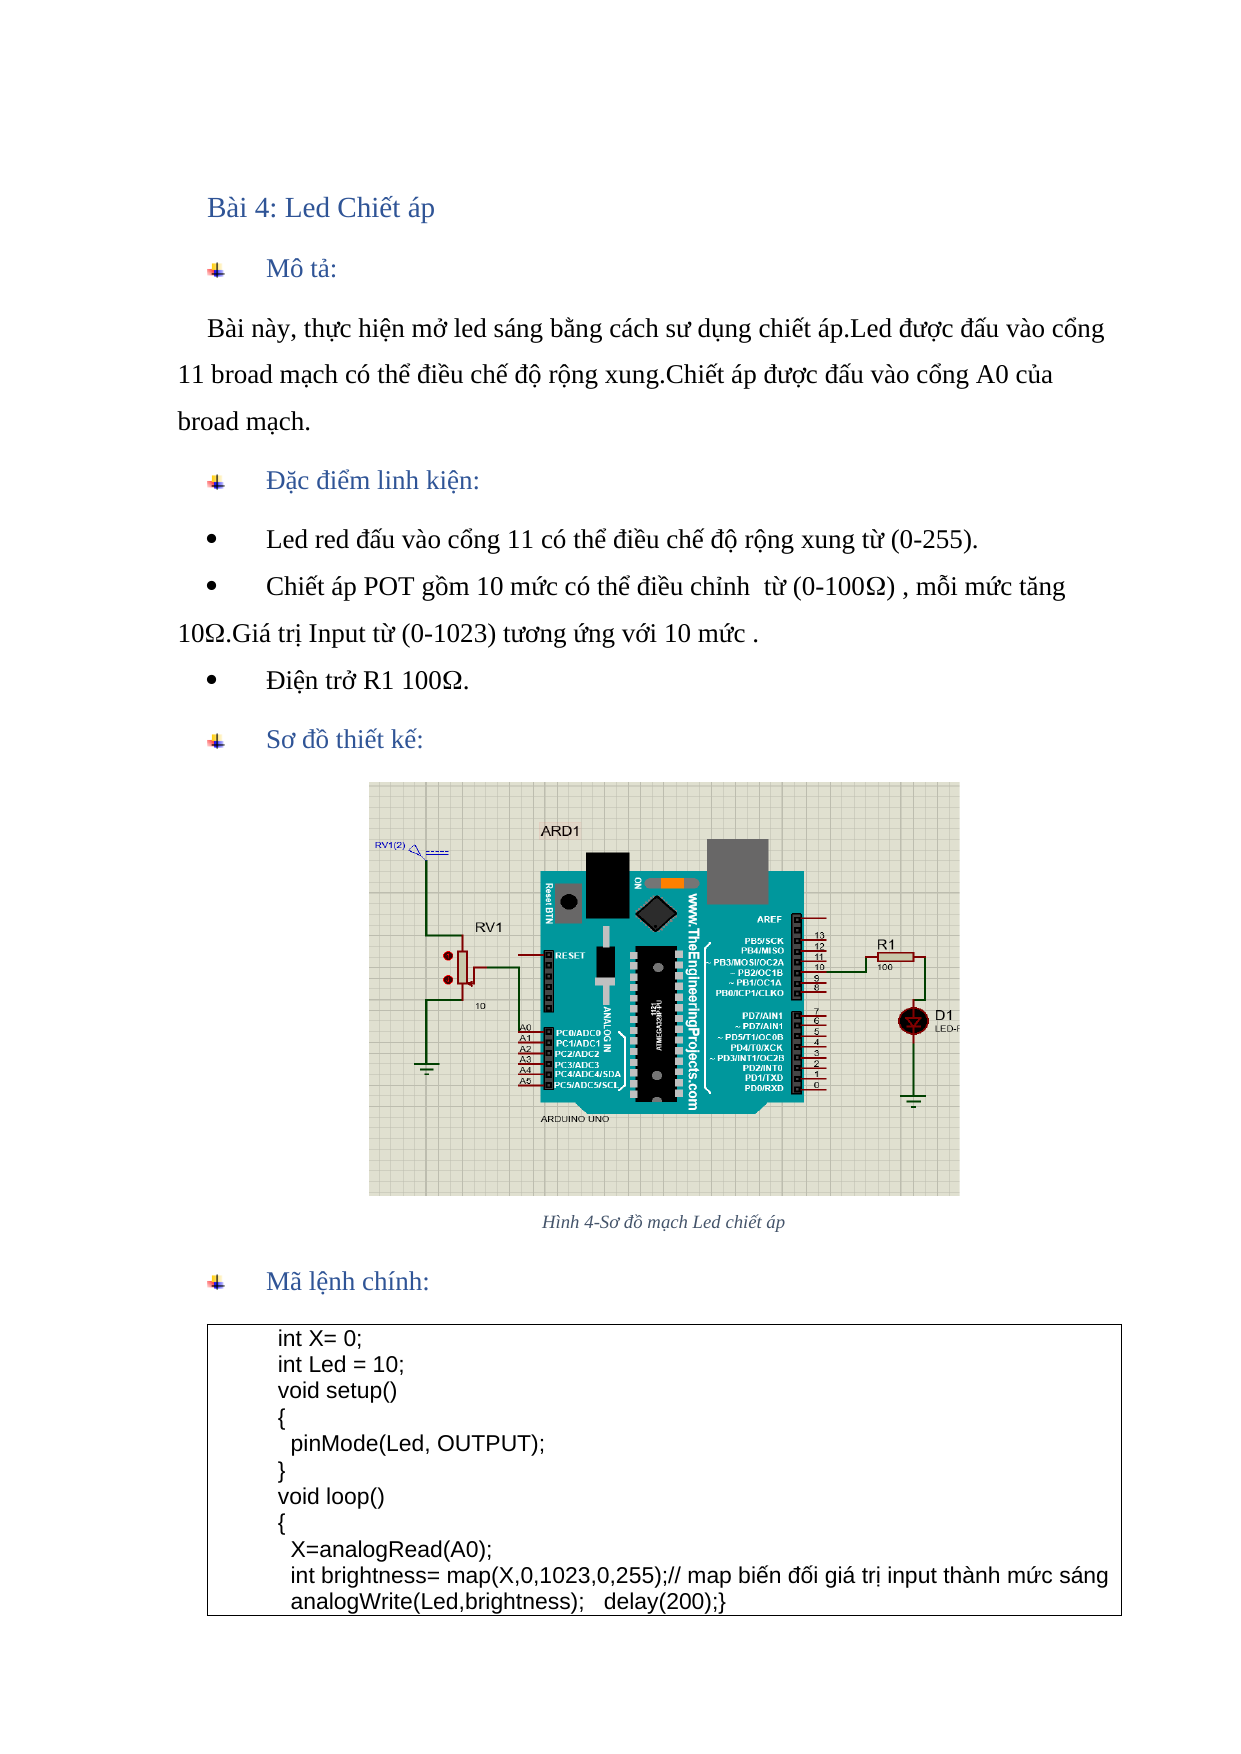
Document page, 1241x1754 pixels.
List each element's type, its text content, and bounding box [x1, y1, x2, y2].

text Bài này, thực hiện mở led sáng bằng cách sư dụng chiết áp.Led được đấu vào cổng 11 broad mạch có thể điều chế độ rộng xung.Chiết áp được đấu vào cổng A0 của broad mạch. [177, 312, 1122, 436]
subtitle Mã lệnh chính: [177, 1264, 1122, 1296]
picture [207, 473, 225, 490]
subtitle Sơ đồ thiết kế: [177, 723, 1122, 754]
subtitle Mô tả: [177, 253, 1122, 284]
list Led red đấu vào cổng 11 có thể điều chế độ rộng xung từ (0-255). [177, 523, 1122, 555]
list Chiết áp POT gồm 10 mức có thể điều chỉnh từ (0-100) , mỗi mức tăng 10.Giá trị Input từ (0-1023) tương ứng với 10 mức . [177, 570, 1122, 648]
list Điện trở R1 100. [177, 664, 1122, 695]
picture [207, 1273, 225, 1290]
subtitle Bài 4: Led Chiết áp [177, 190, 1122, 223]
picture [207, 732, 225, 749]
picture [207, 261, 225, 278]
table_header int X= 0; int Led = 10; void setup() { pinMode(Led, OUTPUT); } void loop() { X=analogRead(A0); int brightness= map(X,0,1023,0,255);// map biến đối giá trị input thành mức sáng analogWrite(Led,brightness); delay(200);} [208, 1325, 1121, 1615]
subtitle Đặc điểm linh kiện: [177, 464, 1122, 495]
